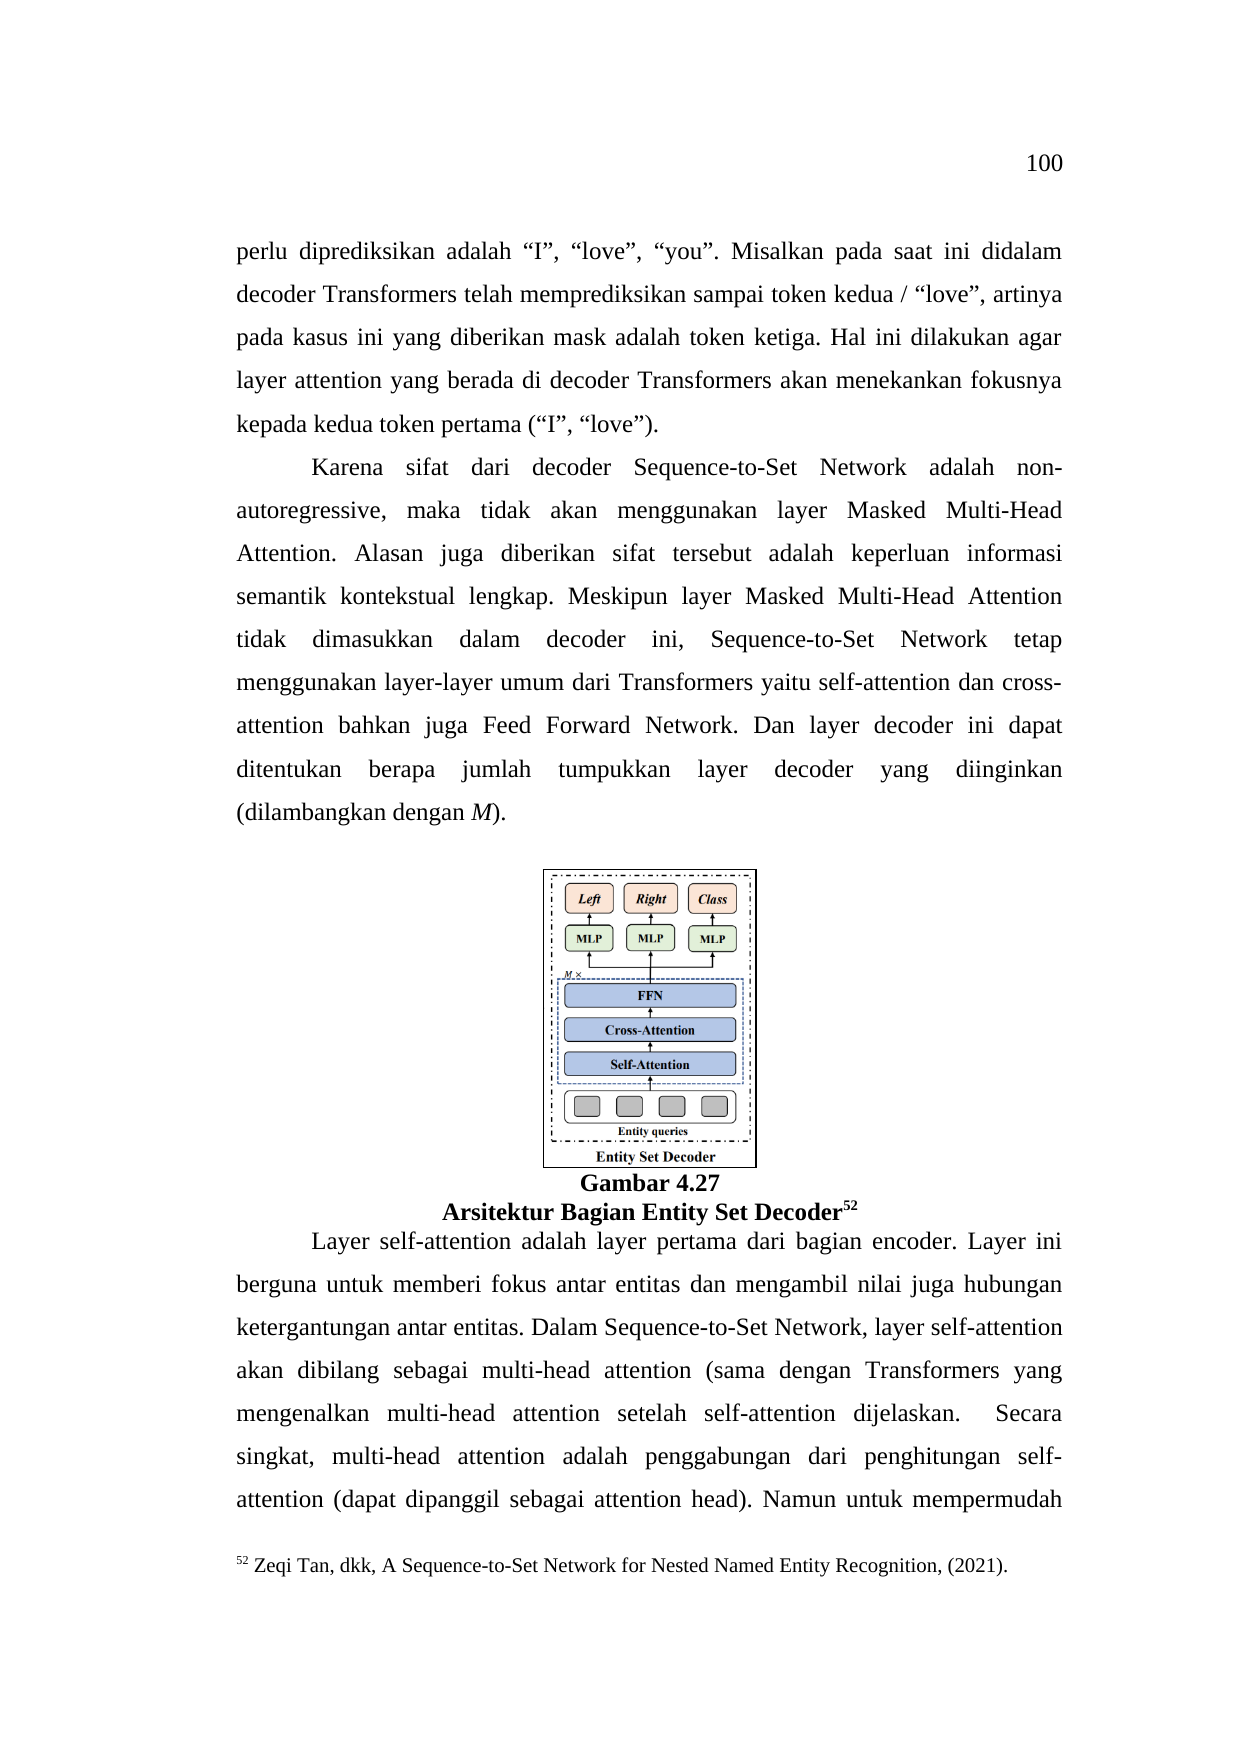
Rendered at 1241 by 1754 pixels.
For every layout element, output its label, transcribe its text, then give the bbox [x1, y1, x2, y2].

text Karena sifat dari decoder Sequence-to-Set Network adalah non-autoregressive, maka tidak akan menggunakan layer Masked Multi-Head Attention. Alasan juga diberikan sifat tersebut adalah keperluan informasi semantik kontekstual lengkap. Meskipun layer Masked Multi-Head Attention tidak dimasukkan dalam decoder ini, Sequence-to-Set Network tetap menggunakan layer-layer umum dari Transformers yaitu self-attention dan cross-attention bahkan juga Feed Forward Network. Dan layer decoder ini dapat ditentukan berapa jumlah tumpukkan layer decoder yang diinginkan (dilambangkan dengan M). [236, 452, 1063, 826]
picture [544, 870, 755, 1167]
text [236, 1226, 1063, 1513]
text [236, 236, 1063, 437]
